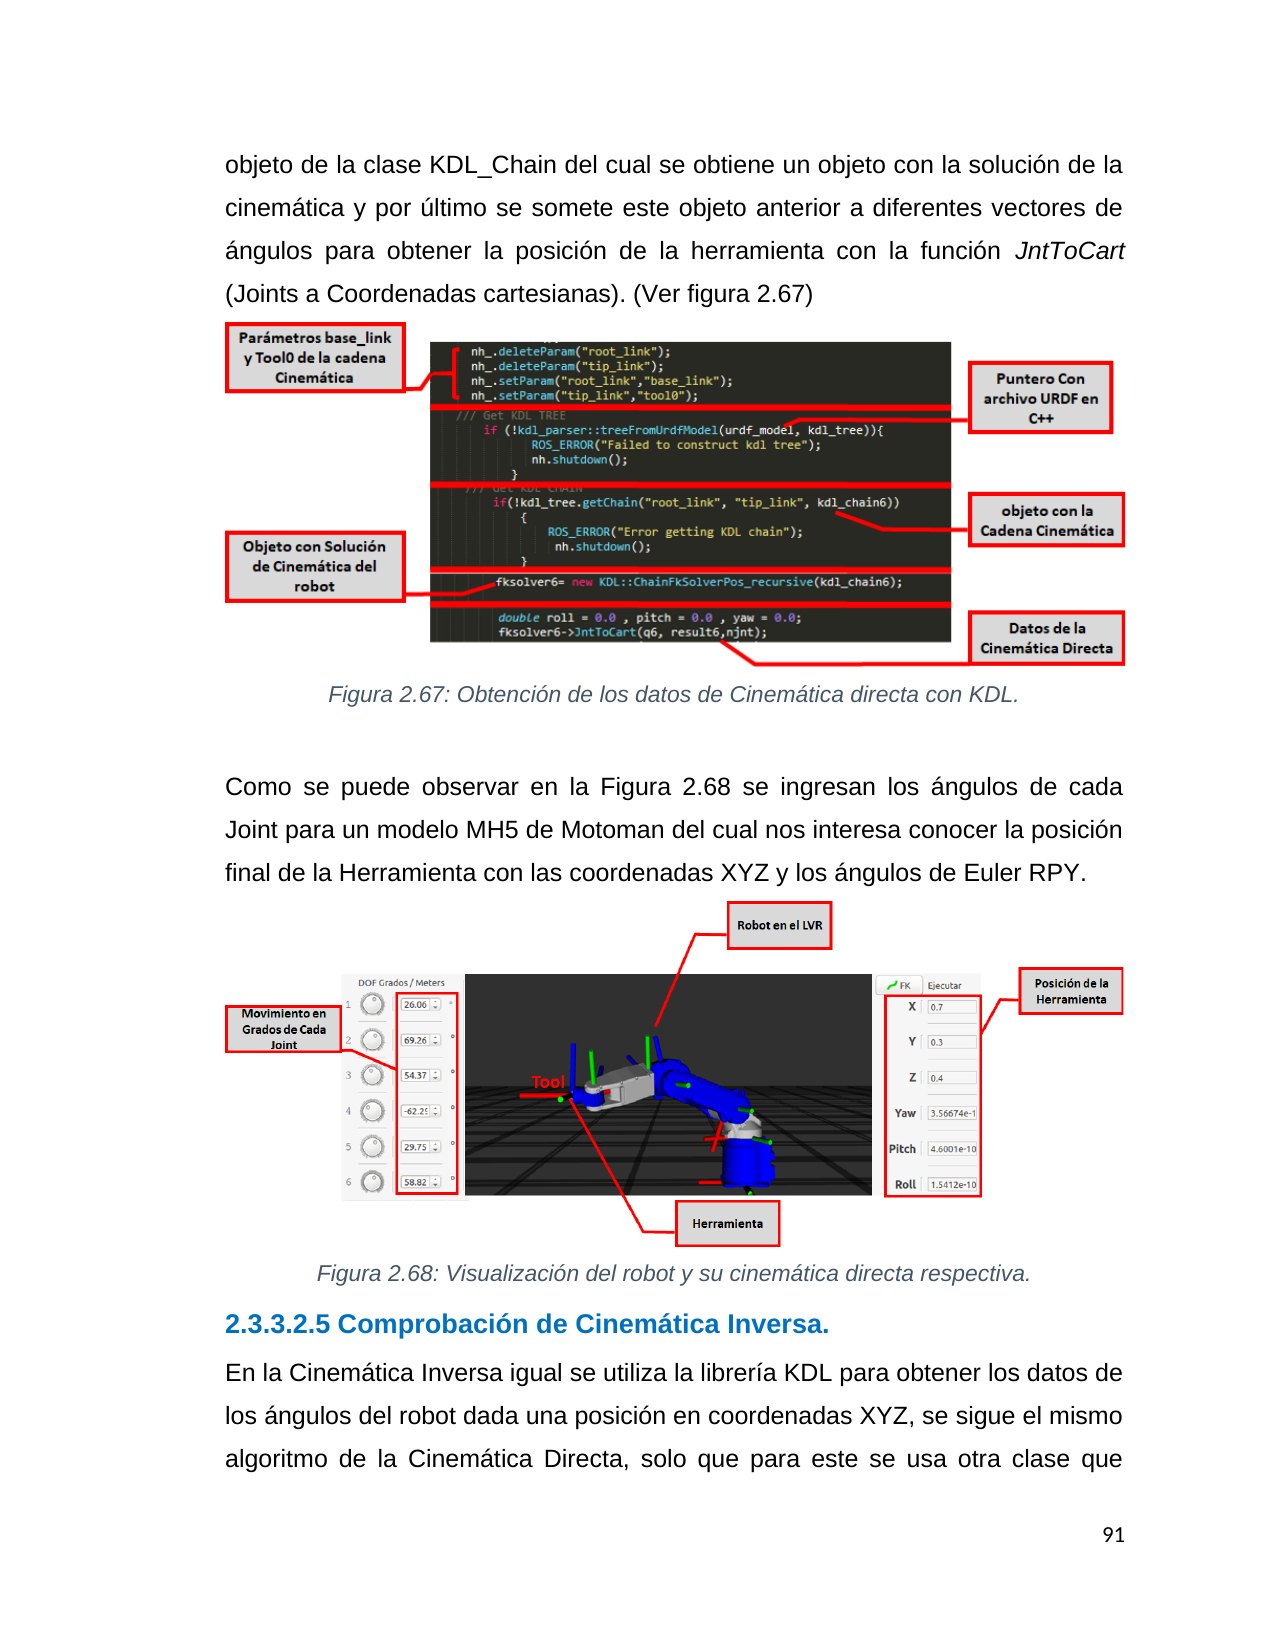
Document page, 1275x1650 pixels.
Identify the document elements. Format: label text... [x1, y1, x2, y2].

picture [225, 901, 1124, 1247]
list Comprobación de Cinemática Inversa. [225, 1308, 1125, 1339]
picture [225, 322, 1125, 668]
text Como se puede observar en la Figura 2.68 se ingresan los ángulos de cada Joint para un modelo MH5 de Motoman del cual nos interesa conocer la posición final de la Herramienta con las coordenadas XYZ y los ángulos de Euler RPY. [225, 772, 1125, 887]
text Figura 2.67: Obtención de los datos de Cinemática directa con KDL. [225, 681, 1125, 708]
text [225, 1358, 1125, 1473]
text Figura 2.68: Visualización del robot y su cinemática directa respectiva. [225, 1260, 1125, 1287]
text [225, 150, 1125, 308]
